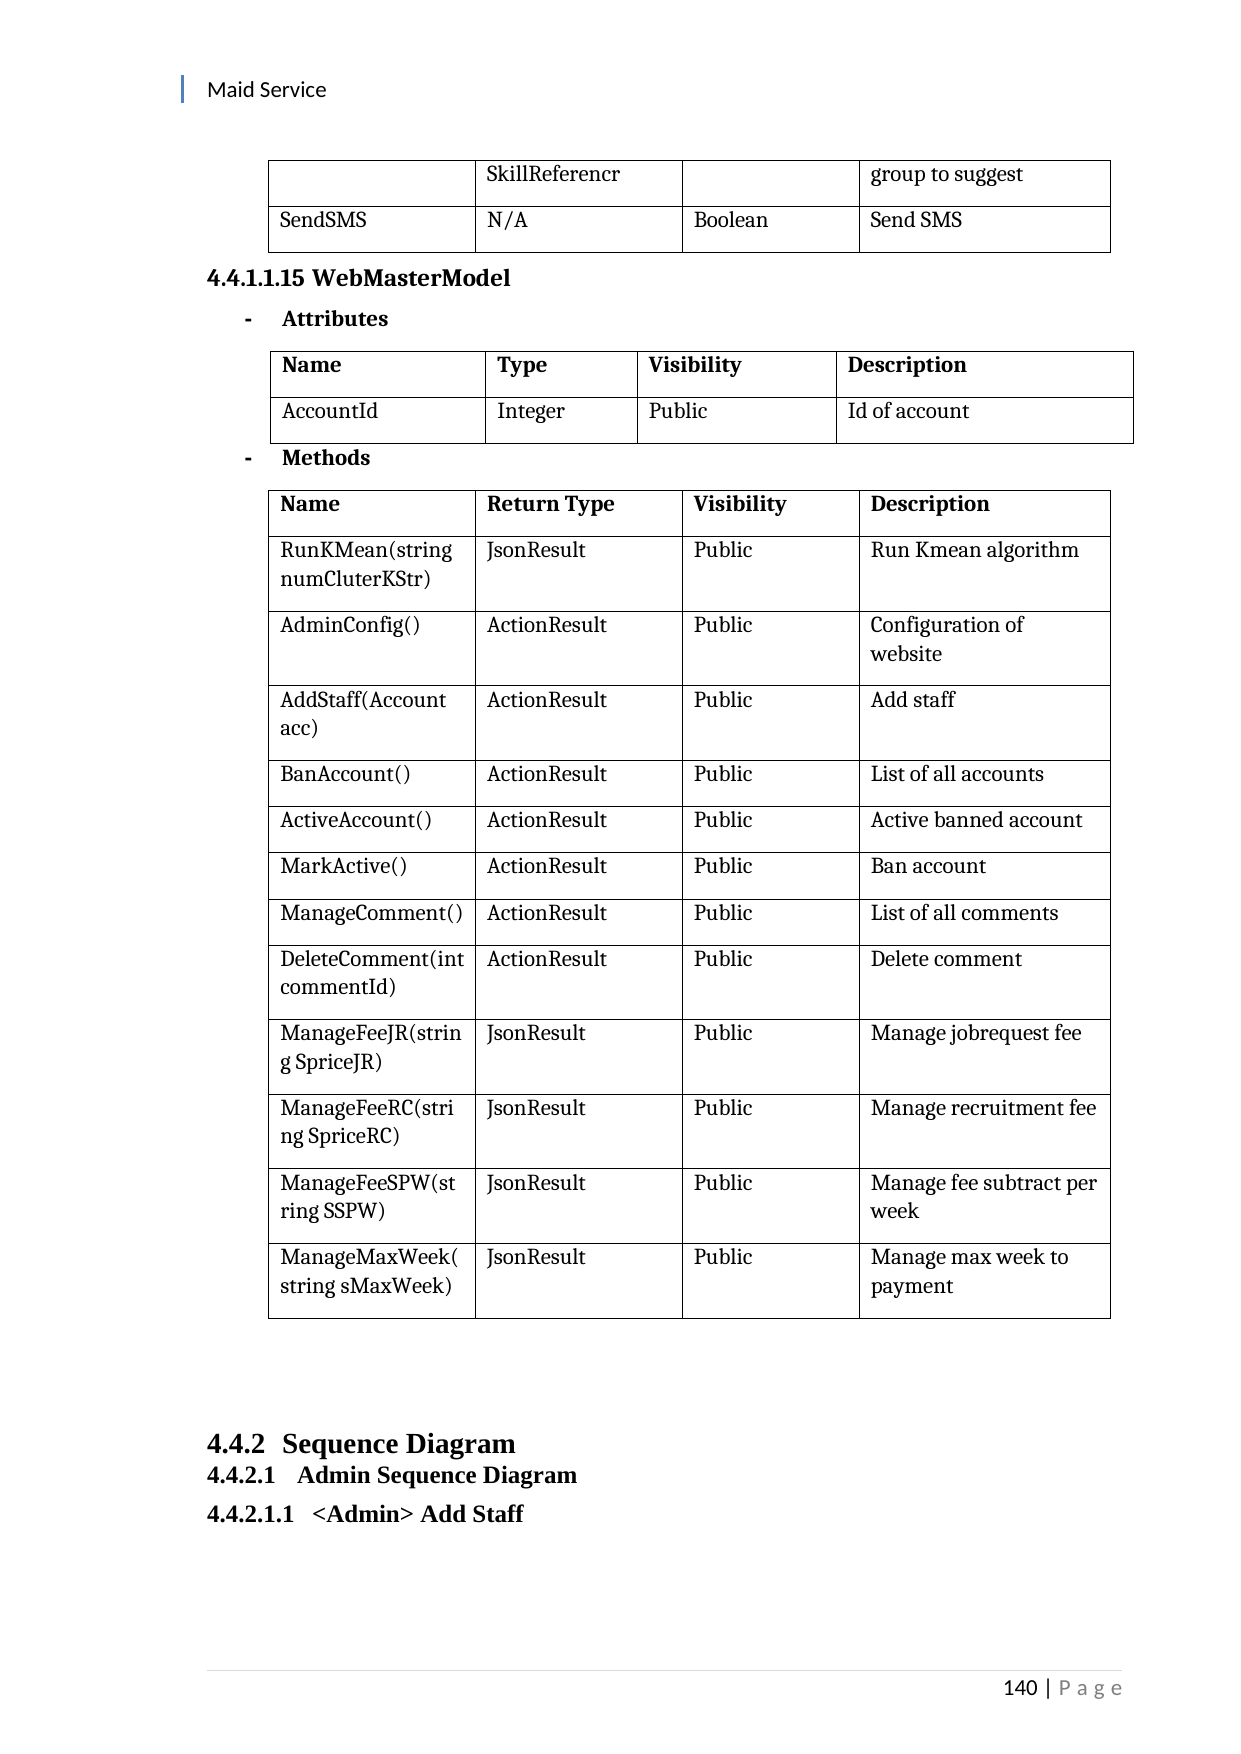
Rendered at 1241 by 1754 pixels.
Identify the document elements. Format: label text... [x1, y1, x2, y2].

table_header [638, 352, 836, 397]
subtitle WebMasterModel [207, 264, 1122, 292]
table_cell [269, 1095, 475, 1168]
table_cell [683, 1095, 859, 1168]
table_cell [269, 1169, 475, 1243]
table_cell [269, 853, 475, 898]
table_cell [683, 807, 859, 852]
subtitle Admin Sequence Diagram [207, 1460, 1122, 1488]
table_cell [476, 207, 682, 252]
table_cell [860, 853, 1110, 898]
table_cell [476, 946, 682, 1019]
list Attributes [244, 305, 1122, 332]
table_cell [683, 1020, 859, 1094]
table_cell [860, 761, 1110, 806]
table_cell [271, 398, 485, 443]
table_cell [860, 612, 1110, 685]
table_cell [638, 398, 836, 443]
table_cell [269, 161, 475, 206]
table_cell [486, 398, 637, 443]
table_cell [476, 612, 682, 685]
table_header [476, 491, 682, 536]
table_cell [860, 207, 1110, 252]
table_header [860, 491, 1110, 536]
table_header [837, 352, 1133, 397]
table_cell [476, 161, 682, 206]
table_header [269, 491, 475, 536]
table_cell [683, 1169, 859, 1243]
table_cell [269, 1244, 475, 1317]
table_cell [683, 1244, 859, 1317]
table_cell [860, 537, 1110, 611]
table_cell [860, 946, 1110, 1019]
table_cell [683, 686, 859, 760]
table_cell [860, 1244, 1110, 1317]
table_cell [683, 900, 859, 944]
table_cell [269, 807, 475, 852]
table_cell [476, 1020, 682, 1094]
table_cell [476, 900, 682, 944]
list Methods [244, 444, 1122, 471]
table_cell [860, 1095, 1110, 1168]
subtitle Sequence Diagram [207, 1426, 1122, 1460]
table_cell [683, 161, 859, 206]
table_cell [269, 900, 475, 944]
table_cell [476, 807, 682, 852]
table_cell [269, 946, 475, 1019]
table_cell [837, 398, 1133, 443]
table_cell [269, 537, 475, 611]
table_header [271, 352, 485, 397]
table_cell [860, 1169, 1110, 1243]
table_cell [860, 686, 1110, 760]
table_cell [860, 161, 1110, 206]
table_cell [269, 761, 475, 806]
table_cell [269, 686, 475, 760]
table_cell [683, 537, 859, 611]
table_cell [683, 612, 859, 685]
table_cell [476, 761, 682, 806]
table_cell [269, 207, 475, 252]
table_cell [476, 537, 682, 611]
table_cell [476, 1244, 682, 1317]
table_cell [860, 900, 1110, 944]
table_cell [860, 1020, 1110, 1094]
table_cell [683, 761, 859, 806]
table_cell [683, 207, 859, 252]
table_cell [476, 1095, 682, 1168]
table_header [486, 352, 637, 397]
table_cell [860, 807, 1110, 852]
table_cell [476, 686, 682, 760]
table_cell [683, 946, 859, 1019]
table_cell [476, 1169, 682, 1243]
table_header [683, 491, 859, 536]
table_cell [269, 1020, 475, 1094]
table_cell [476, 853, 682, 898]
subtitle <Admin> Add Staff [207, 1499, 1122, 1528]
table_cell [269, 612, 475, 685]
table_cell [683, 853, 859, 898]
